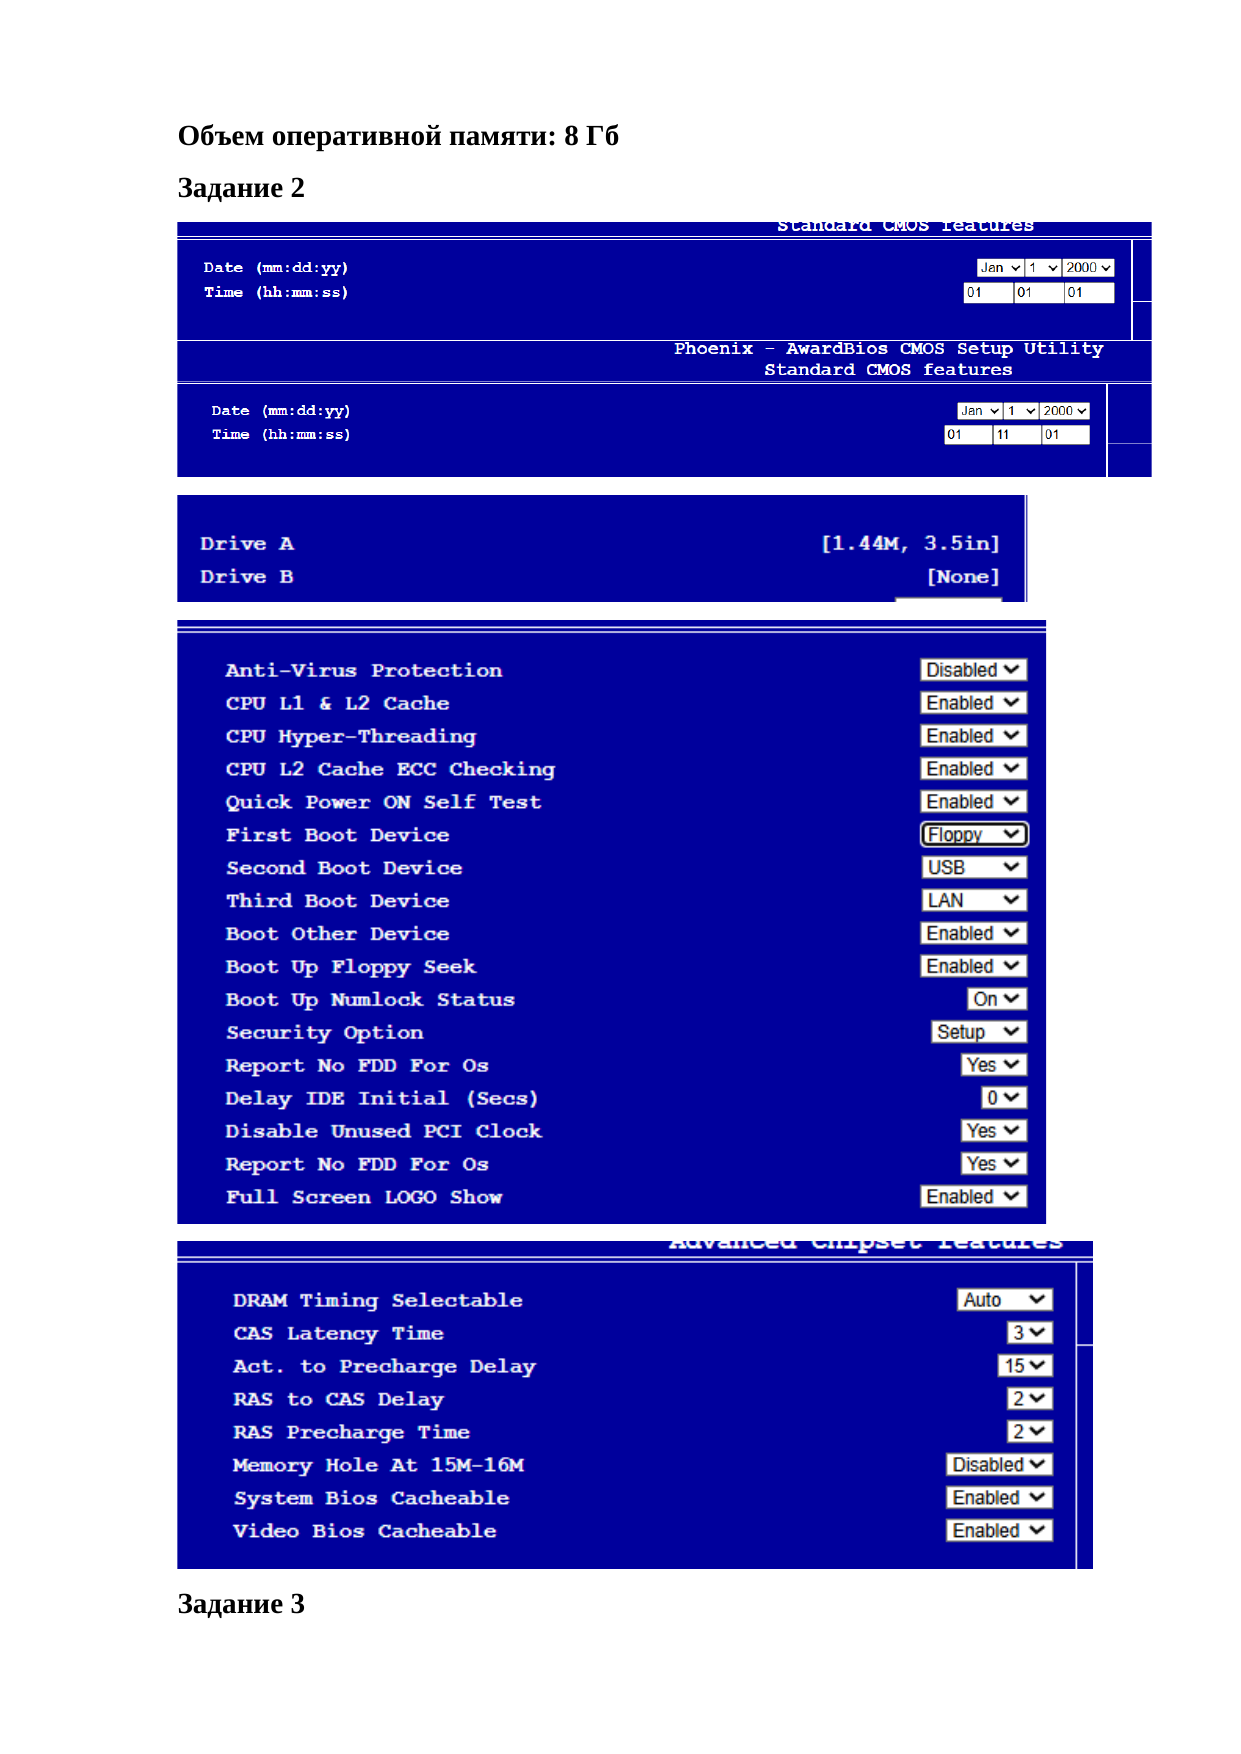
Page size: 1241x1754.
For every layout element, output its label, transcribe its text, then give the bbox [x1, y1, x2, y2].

text Задание 2 [177, 170, 1152, 204]
picture [177, 341, 1152, 477]
picture [177, 1241, 1093, 1569]
picture [177, 495, 1028, 602]
picture [177, 620, 1047, 1224]
text Объем оперативной памяти: 8 Гб [177, 118, 1152, 152]
picture [177, 222, 1152, 340]
text Задание 3 [177, 1586, 1152, 1620]
